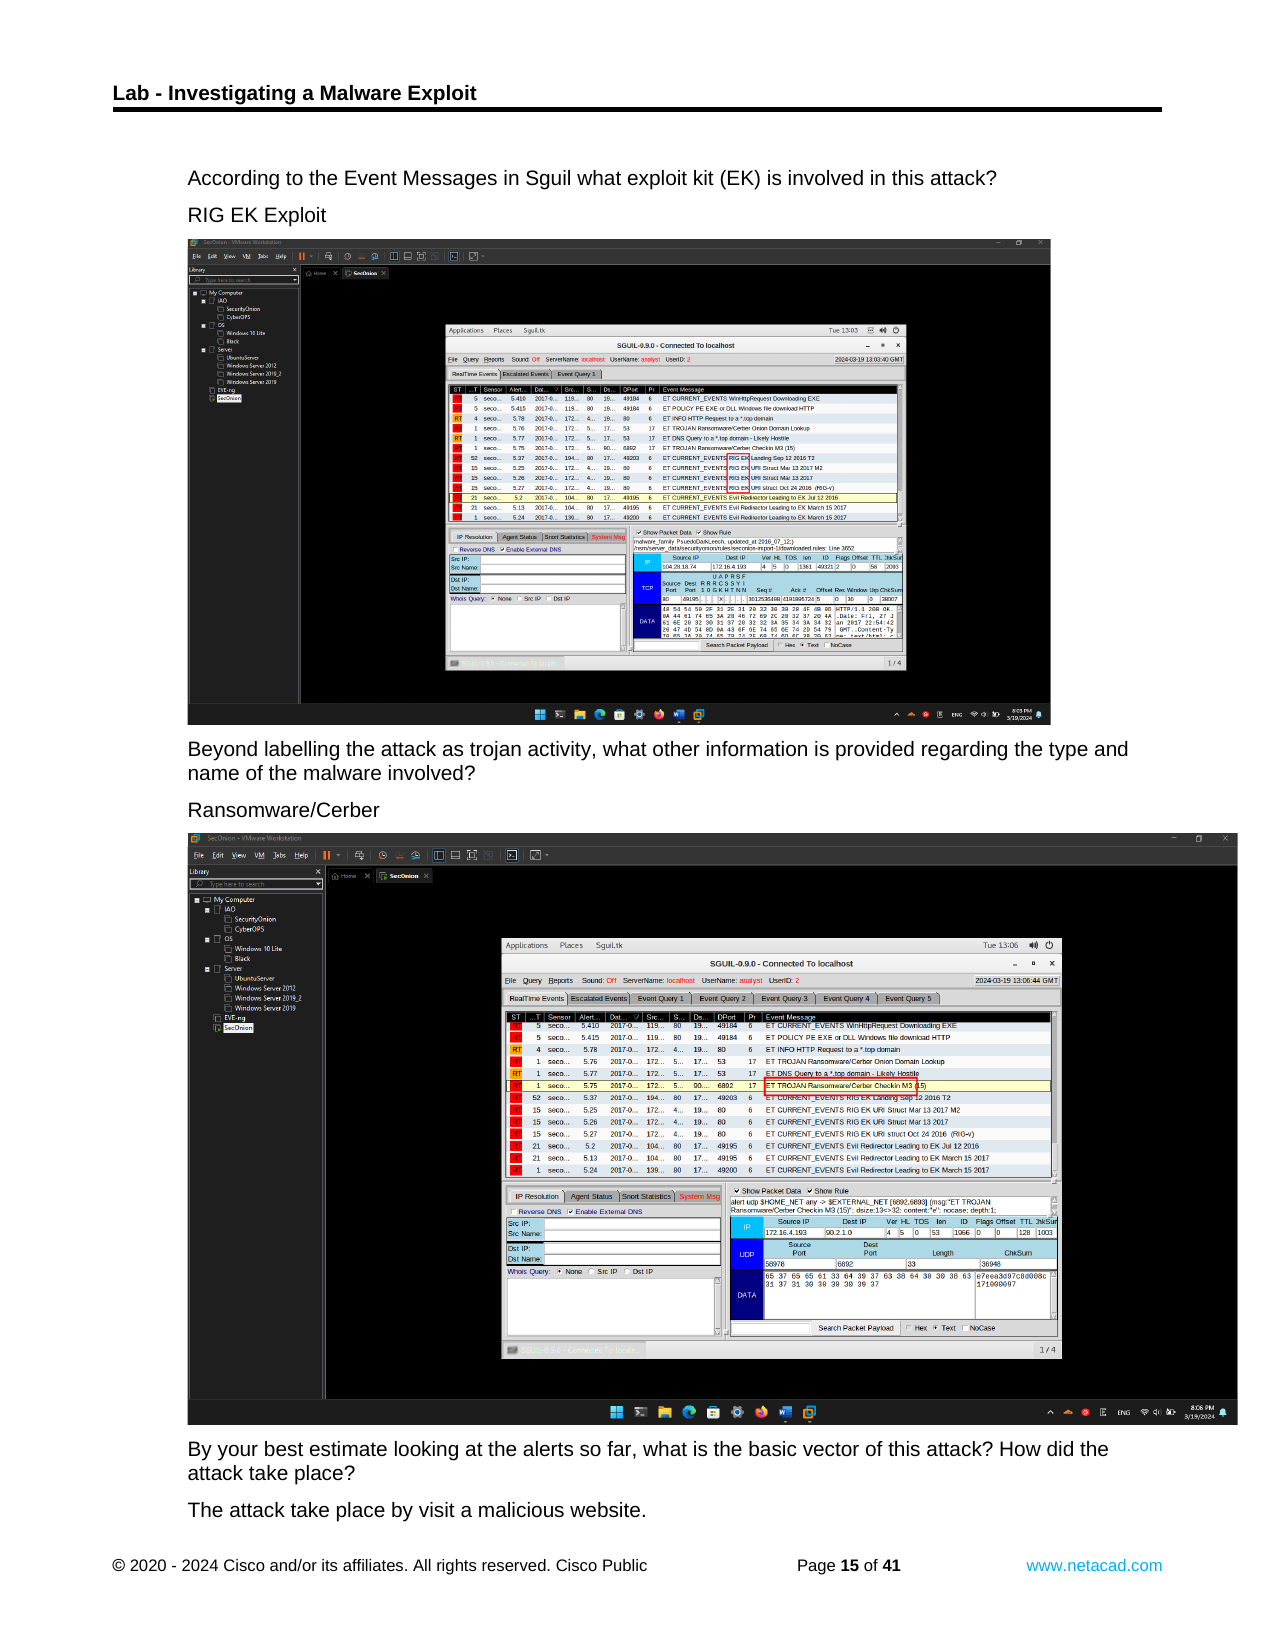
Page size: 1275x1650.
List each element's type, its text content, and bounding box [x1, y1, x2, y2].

text By your best estimate looking at the alerts so far, what is the basic vector of this attack? How did the attack take place? [187, 1437, 1162, 1485]
text According to the Event Messages in Sguil what exploit kit (EK) is involved in this attack? [187, 166, 1162, 190]
text The attack take place by visit a malicious website. [187, 1497, 1162, 1521]
picture [187, 239, 1051, 725]
text Beyond labelling the attack as trojan activity, what other information is provided regarding the type and name of the malware involved? [187, 737, 1162, 785]
picture [187, 833, 1238, 1425]
text Ransomware/Cerber [187, 797, 1162, 821]
text RIG EK Exploit [187, 203, 1162, 227]
